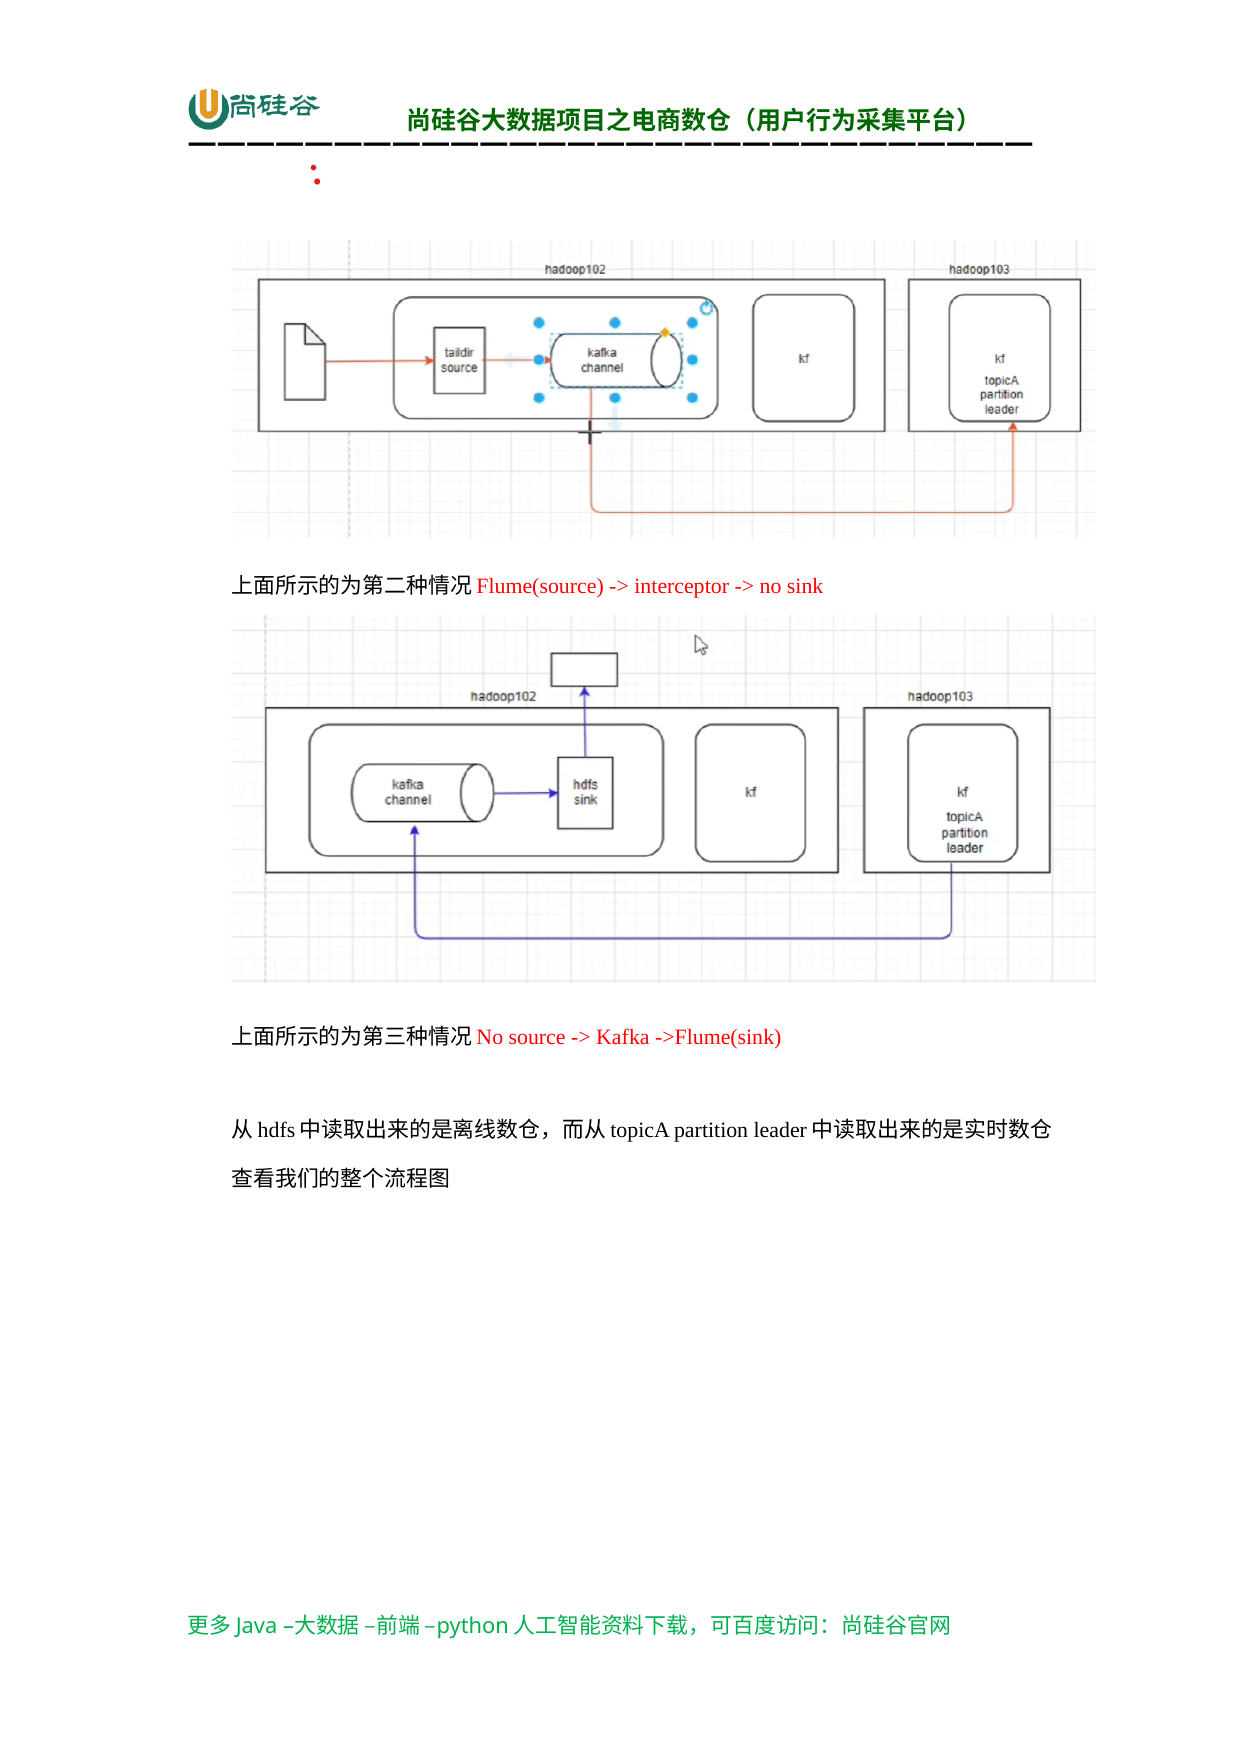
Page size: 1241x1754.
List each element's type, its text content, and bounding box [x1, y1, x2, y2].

text 从hdfs中读取出来的是离线数仓，而从topicA partition leader中读取出来的是实时数仓 [187, 1112, 1053, 1144]
text 查看我们的整个流程图 [187, 1160, 1053, 1193]
text 上面所示的为第三种情况No source -> Kafka ->Flume(sink) [187, 1018, 1053, 1051]
text 上面所示的为第二种情况Flume(source) -> interceptor -> no sink [187, 567, 1053, 600]
